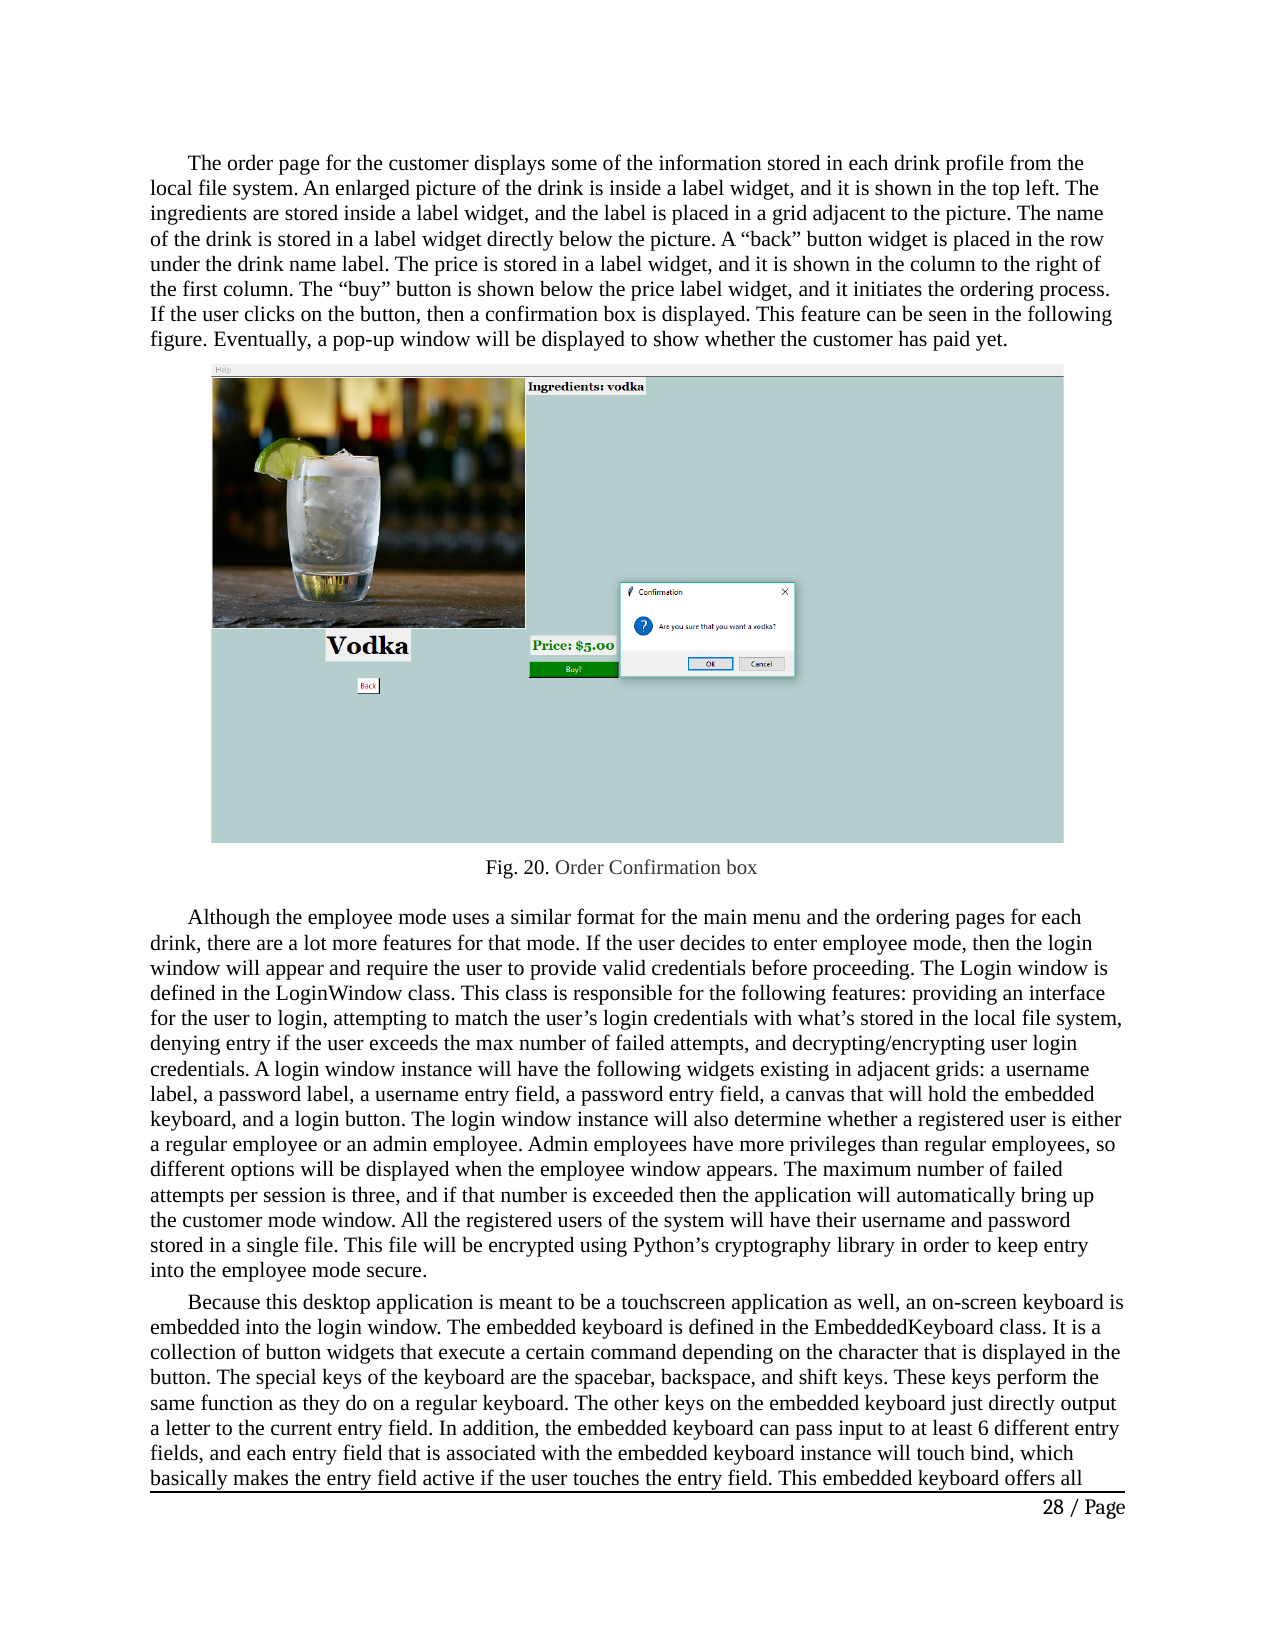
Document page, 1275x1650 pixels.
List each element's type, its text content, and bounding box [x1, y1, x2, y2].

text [150, 1289, 1125, 1490]
picture [211, 364, 1064, 843]
text Although the employee mode uses a similar format for the main menu and the ordering pages for each drink, there are a lot more features for that mode. If the user decides to enter employee mode, then the login window will appear and require the user to provide valid credentials before proceeding. The Login window is defined in the LoginWindow class. This class is responsible for the following features: providing an interface for the user to login, attempting to match the user’s login credentials with what’s stored in the local file system, denying entry if the user exceeds the max number of failed attempts, and decrypting/encrypting user login credentials. A login window instance will have the following widgets existing in adjacent grids: a username label, a password label, a username entry field, a password entry field, a canvas that will hold the embedded keyboard, and a login button. The login window instance will also determine whether a registered user is either a regular employee or an admin employee. Admin employees have more privileges than regular employees, so different options will be displayed when the employee window appears. The maximum number of failed attempts per session is three, and if that number is exceeded then the application will automatically bring up the customer mode window. All the registered users of the system will have their username and password stored in a single file. This file will be encrypted using Python’s cryptography library in order to keep entry into the employee mode secure. [150, 904, 1125, 1282]
text The order page for the customer displays some of the information stored in each drink profile from the local file system. An enlarged picture of the drink is inside a label widget, and it is shown in the top left. The ingredients are stored inside a label widget, and the label is placed in a grid adjacent to the picture. The name of the drink is stored in a label widget directly below the picture. A “back” button widget is placed in the row under the drink name label. The price is stored in a label widget, and it is shown in the column to the right of the first column. The “buy” button is shown below the price label widget, and it initiates the ordering process. If the user clicks on the button, then a confirmation box is displayed. This feature can be seen in the following figure. Eventually, a pop-up window will be displayed to show whether the customer has paid yet. [150, 150, 1125, 352]
text Order Confirmation box [150, 855, 1125, 879]
